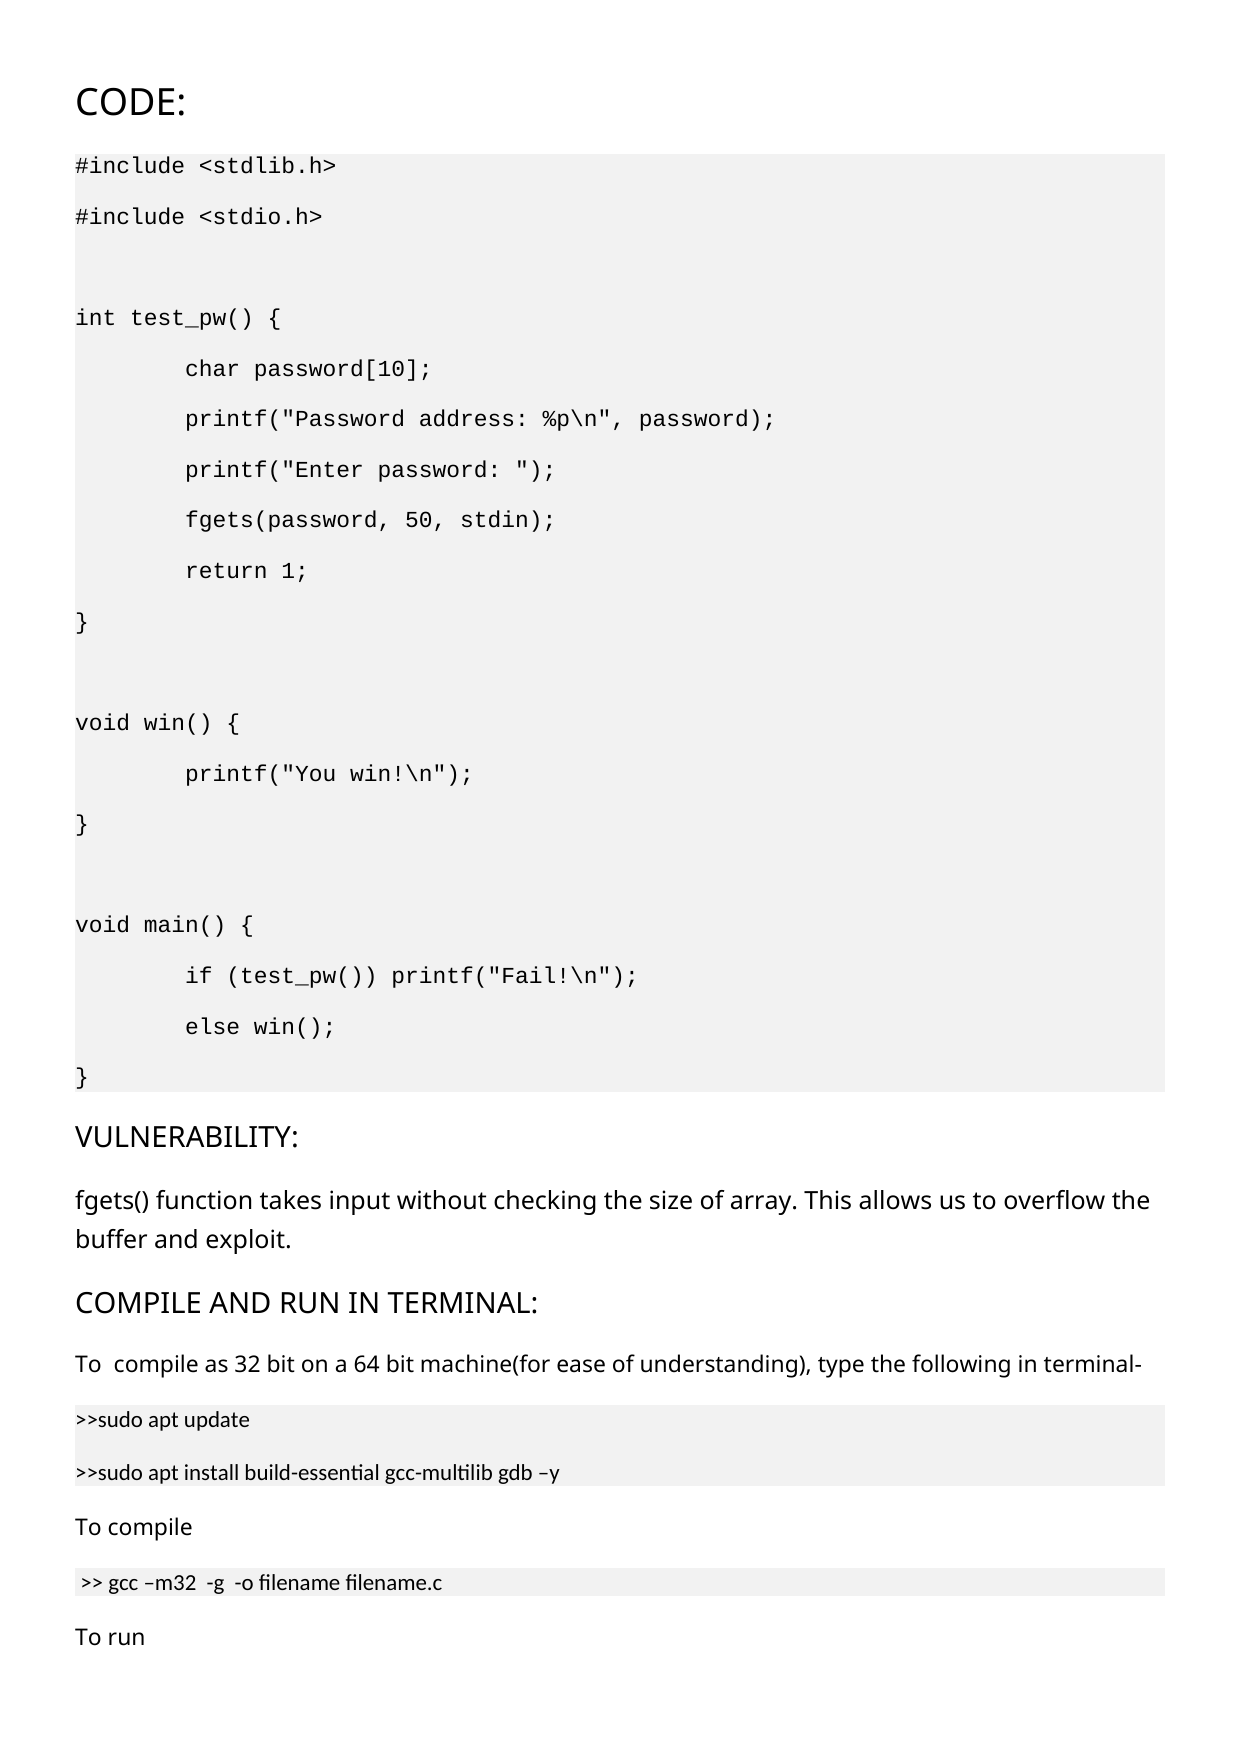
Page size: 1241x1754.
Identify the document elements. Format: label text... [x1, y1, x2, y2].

text printf("Enter password: "); [75, 458, 1165, 484]
text >>sudo apt update [75, 1405, 1165, 1433]
text if (test_pw()) printf("Fail!\n"); [75, 964, 1165, 990]
text #include <stdlib.h> [75, 154, 1165, 180]
text >>sudo apt install build-essential gcc-multilib gdb –y [75, 1458, 1165, 1486]
text void main() { [75, 914, 1165, 940]
text fgets() function takes input without checking the size of array. This allows us to overflow the buffer and exploit. [75, 1183, 1165, 1256]
text #include <stdio.h> [75, 205, 1165, 231]
text void win() { [75, 711, 1165, 737]
text To compile as 32 bit on a 64 bit machine(for ease of understanding), type the following in terminal- [75, 1348, 1165, 1380]
text return 1; [75, 559, 1165, 585]
text COMPILE AND RUN IN TERMINAL: [75, 1282, 1165, 1322]
text VULNERABILITY: [75, 1116, 1165, 1156]
text fgets(password, 50, stdin); [75, 509, 1165, 535]
text else win(); [75, 1015, 1165, 1041]
text } [75, 610, 1165, 636]
text To run [75, 1621, 1165, 1652]
text To compile [75, 1511, 1165, 1542]
text } [75, 1066, 1165, 1092]
text int test_pw() { [75, 306, 1165, 332]
text char password[10]; [75, 357, 1165, 383]
text >> gcc –m32 -g -o filename filename.c [75, 1568, 1165, 1596]
text } [75, 813, 1165, 838]
text CODE: [75, 75, 1165, 126]
text printf("You win!\n"); [75, 762, 1165, 788]
text printf("Password address: %p\n", password); [75, 408, 1165, 433]
